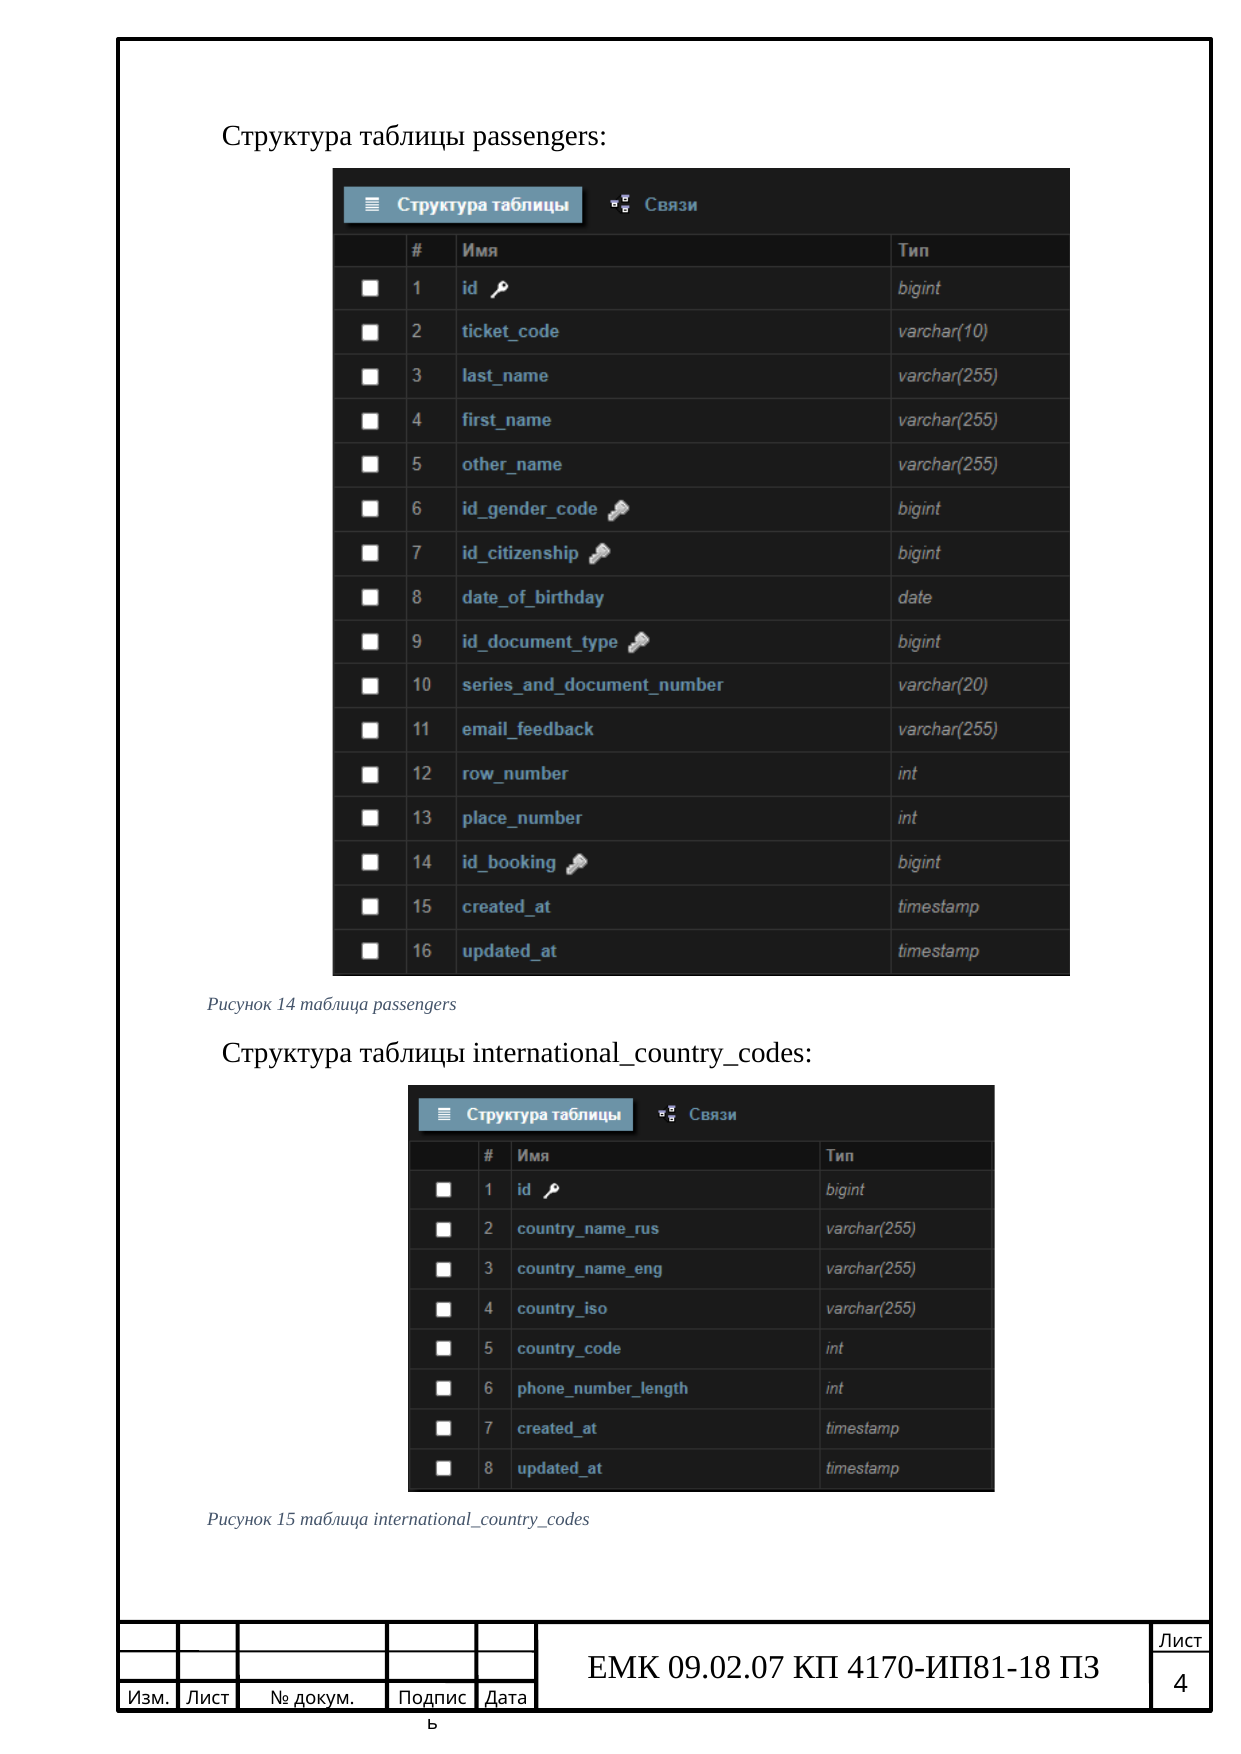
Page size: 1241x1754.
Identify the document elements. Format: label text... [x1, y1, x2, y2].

text Структура таблицы passengers: [148, 118, 1181, 152]
picture [332, 168, 1070, 976]
text Структура таблицы international_country_codes: [148, 1035, 1181, 1068]
picture [408, 1085, 995, 1492]
text Рисунок 15 таблица international_country_codes [148, 1508, 1181, 1530]
text Рисунок 14 таблица passengers [148, 992, 1181, 1014]
